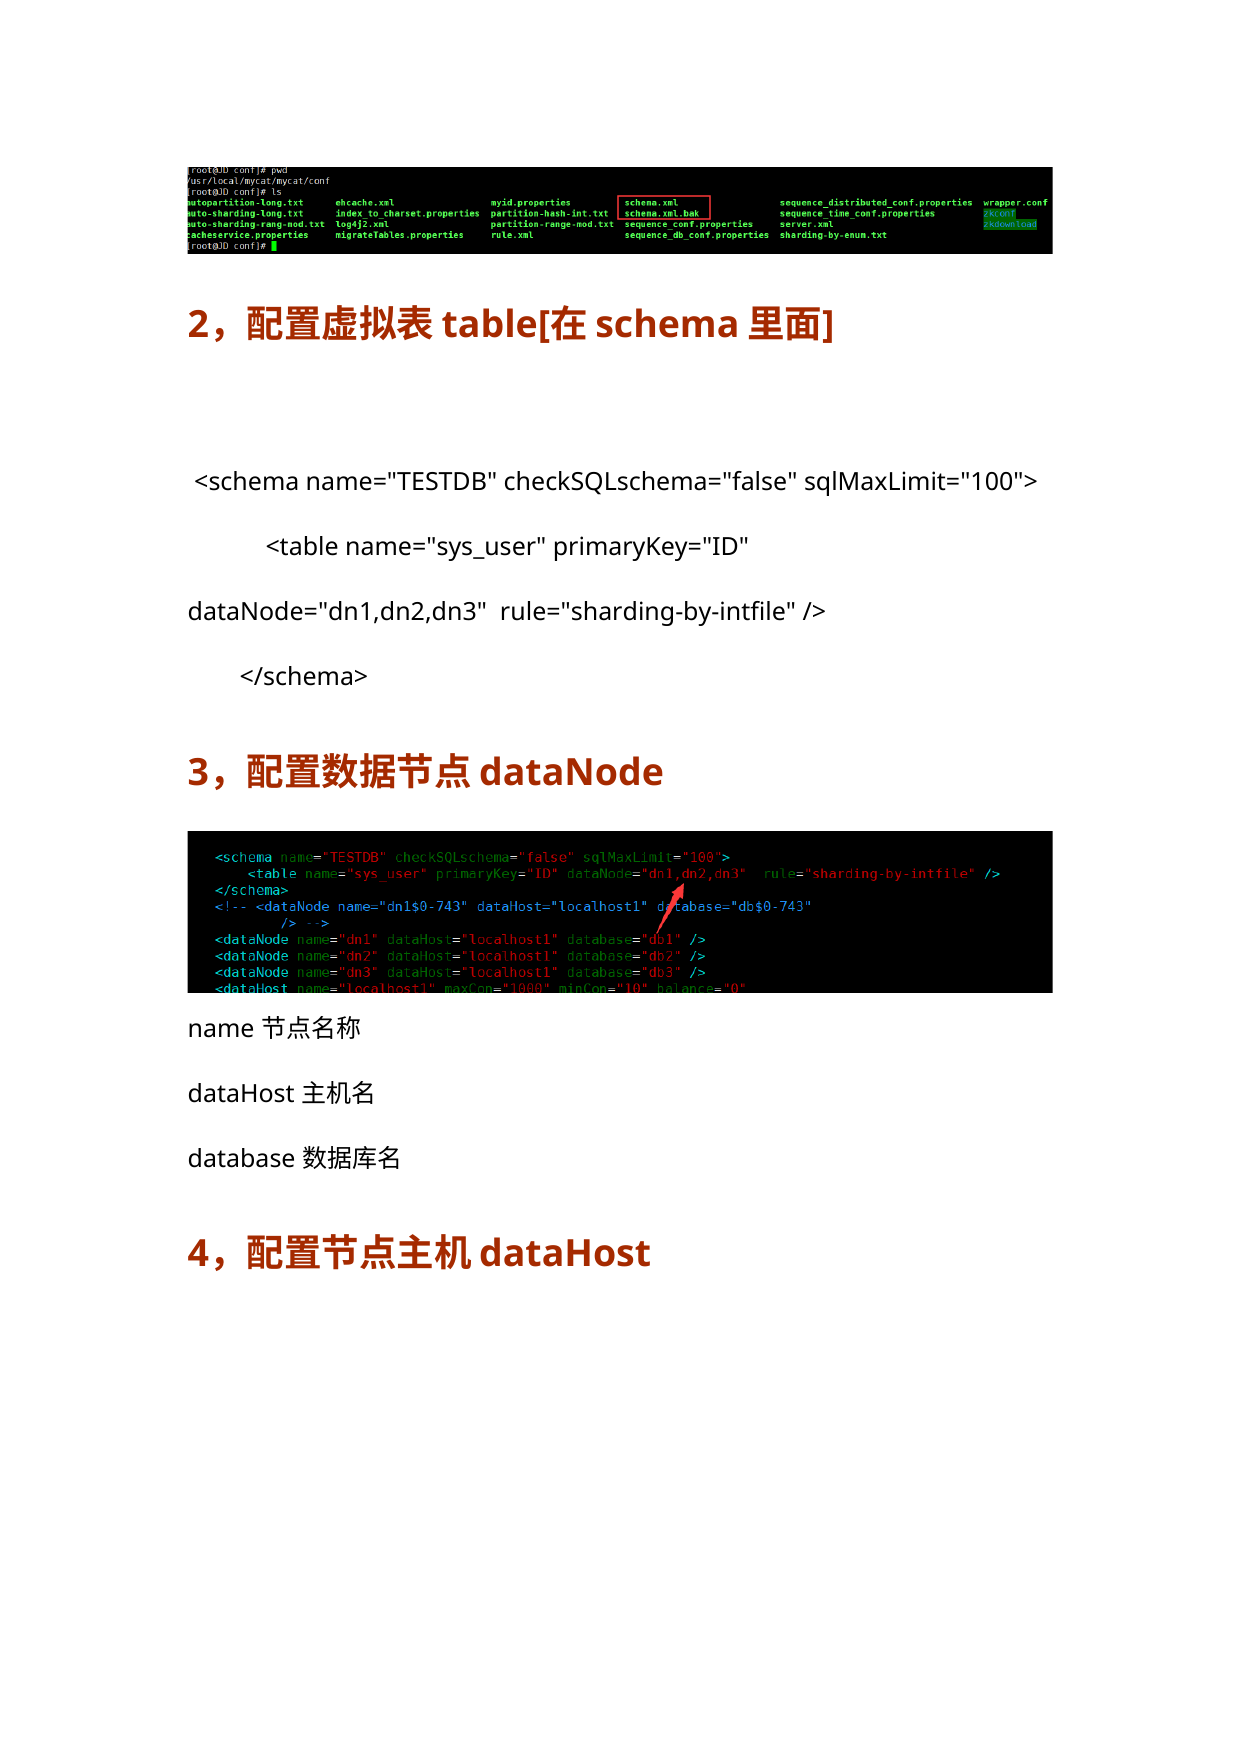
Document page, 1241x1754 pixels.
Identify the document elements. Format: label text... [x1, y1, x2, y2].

text <table name="sys_user" primaryKey="ID" dataNode="dn1,dn2,dn3" rule="sharding-by-intfile" /> [187, 513, 1053, 643]
text database 数据库名 [187, 1124, 1053, 1189]
text 3，配置数据节点dataNode [187, 737, 1053, 802]
text 2，配置虚拟表table[在schema里面] [187, 289, 1053, 354]
text dataHost 主机名 [187, 1059, 1053, 1124]
picture [187, 831, 1053, 993]
text </schema> [187, 643, 1053, 708]
text <schema name="TESTDB" checkSQLschema="false" sqlMaxLimit="100"> [187, 448, 1053, 513]
picture [187, 167, 1053, 254]
text name 节点名称 [187, 994, 1053, 1059]
text 4，配置节点主机dataHost [187, 1218, 1053, 1283]
